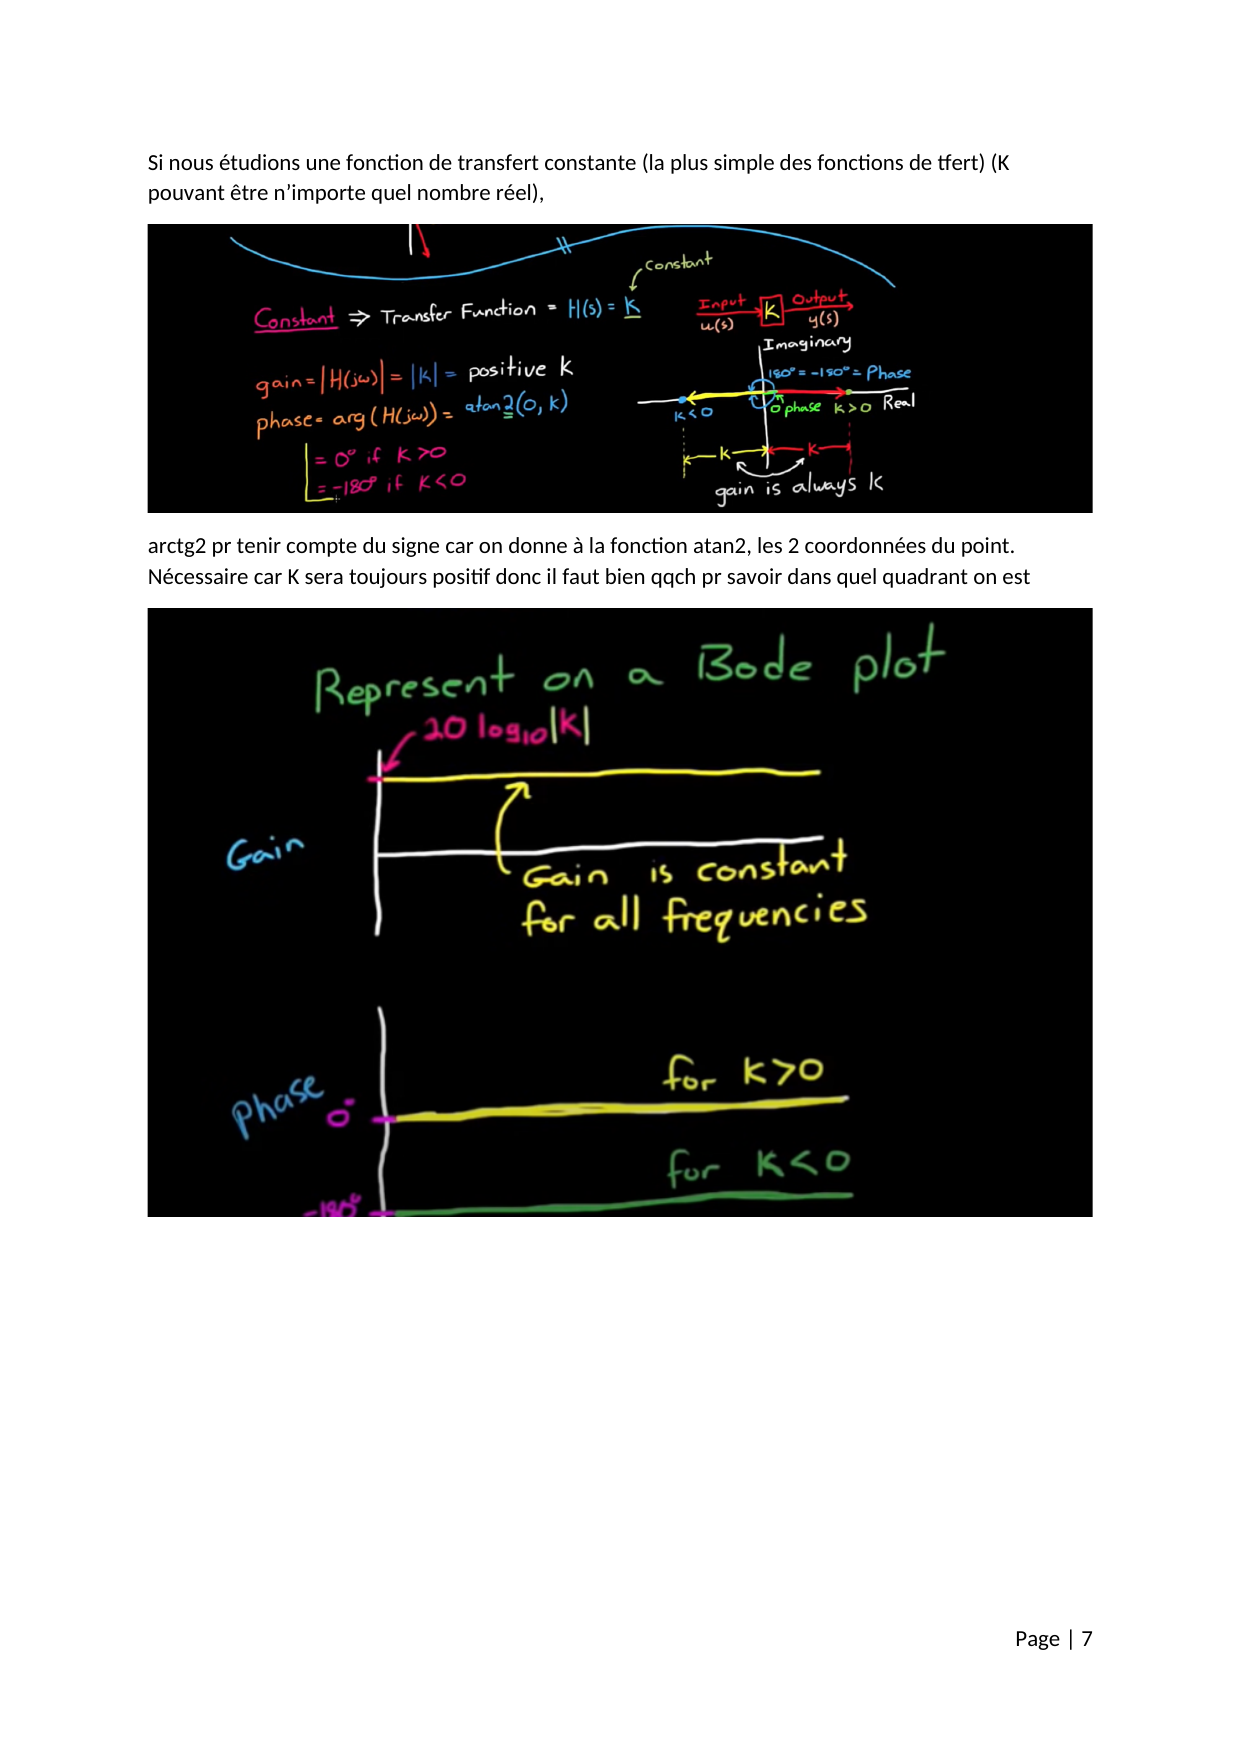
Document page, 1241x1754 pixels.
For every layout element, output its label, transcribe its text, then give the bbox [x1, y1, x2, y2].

text Si nous étudions une fonction de transfert constante (la plus simple des fonctions de tfert) (K pouvant être n’importe quel nombre réel), [148, 148, 1093, 206]
text arctg2 pr tenir compte du signe car on donne à la fonction atan2, les 2 coordonnées du point. Nécessaire car K sera toujours positif donc il faut bien qqch pr savoir dans quel quadrant on est [148, 532, 1093, 590]
picture [147, 224, 1093, 513]
picture [147, 608, 1093, 1217]
